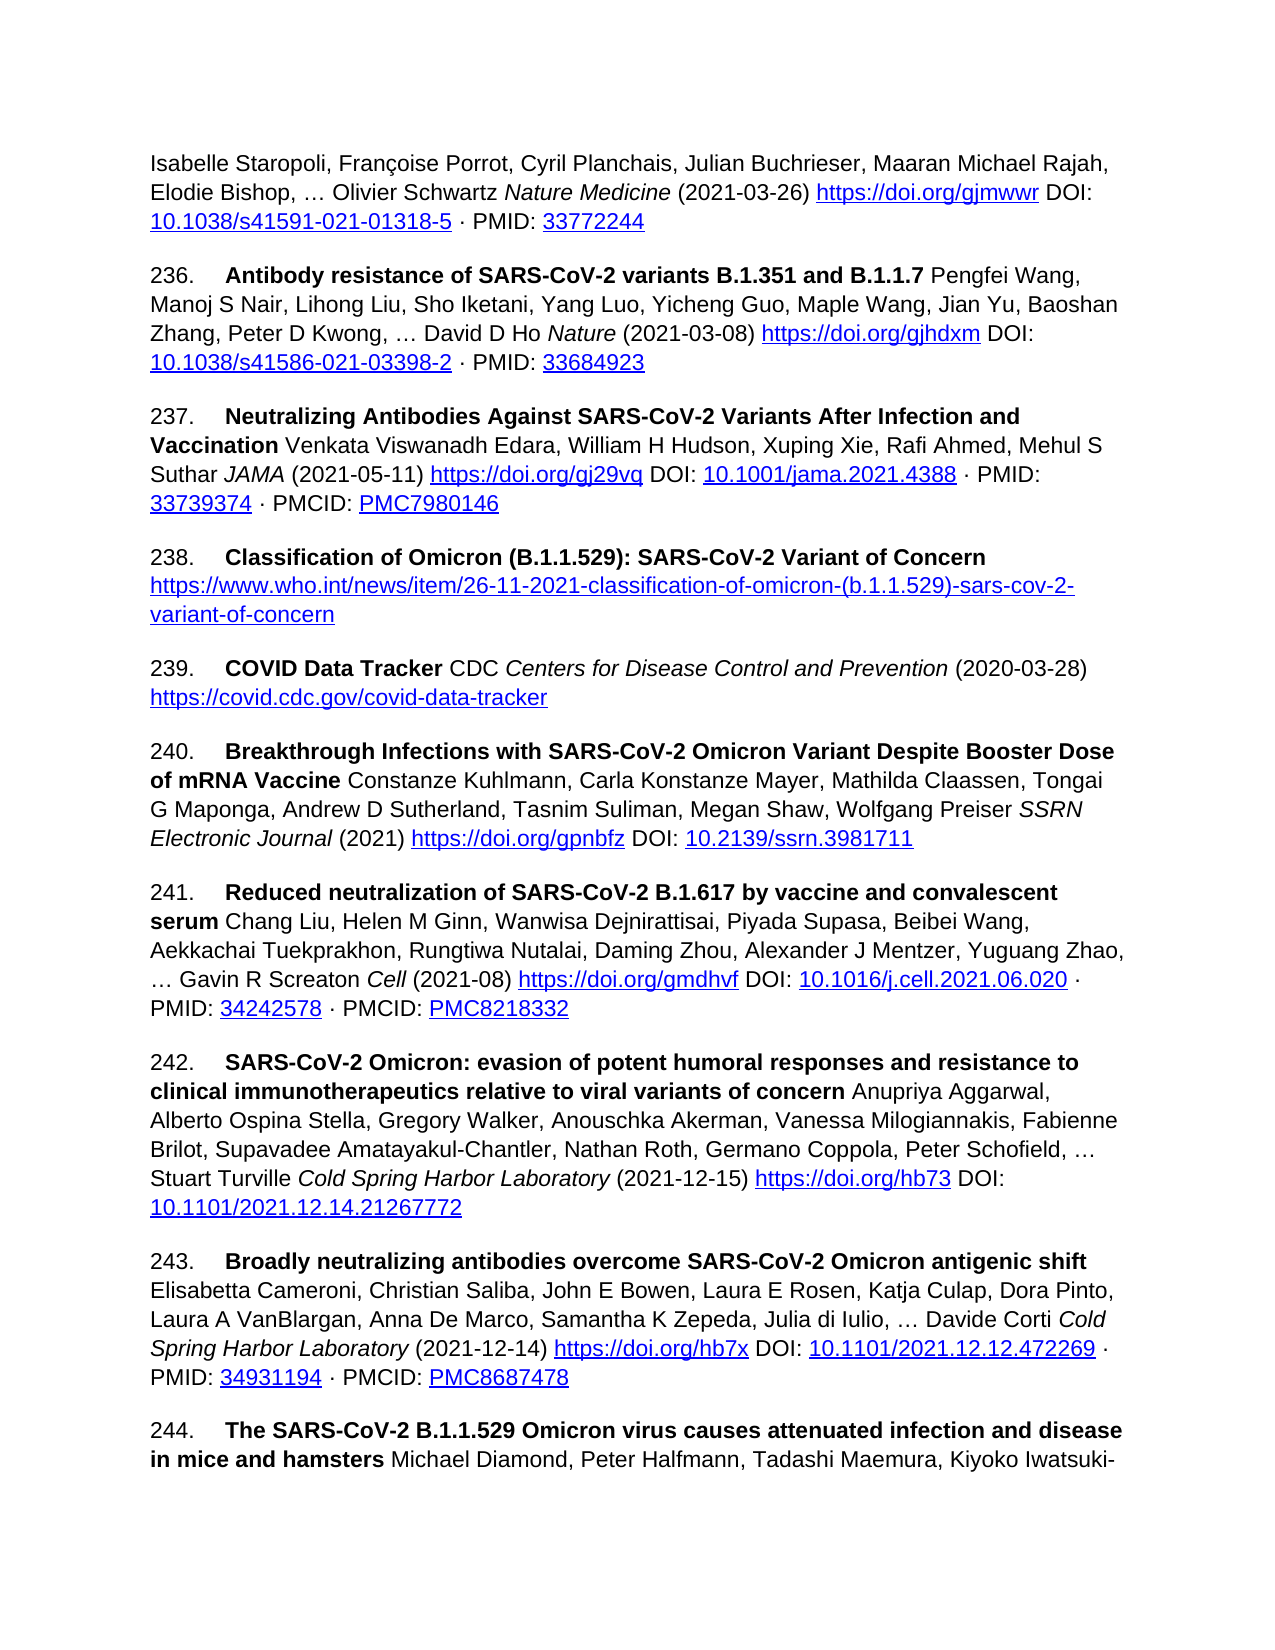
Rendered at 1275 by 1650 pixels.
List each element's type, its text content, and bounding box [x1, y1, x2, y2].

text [150, 150, 1125, 234]
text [150, 1417, 1125, 1473]
text 242. SARS-CoV-2 Omicron: evasion of potent humoral responses and resistance to clinical immunotherapeutics relative to viral variants of concern Anupriya Aggarwal, Alberto Ospina Stella, Gregory Walker, Anouschka Akerman, Vanessa Milogiannakis, Fabienne Brilot, Supavadee Amatayakul-Chantler, Nathan Roth, Germano Coppola, Peter Schofield, … Stuart Turville Cold Spring Harbor Laboratory (2021-12-15) https://doi.org/hb73 DOI: 10.1101/2021.12.14.21267772 [150, 1049, 1125, 1220]
text 237. Neutralizing Antibodies Against SARS-CoV-2 Variants After Infection and Vaccination Venkata Viswanadh Edara, William H Hudson, Xuping Xie, Rafi Ahmed, Mehul S Suthar JAMA (2021-05-11) https://doi.org/gj29vq DOI: 10.1001/jama.2021.4388 · PMID: 33739374 · PMCID: PMC7980146 [150, 403, 1125, 516]
text 236. Antibody resistance of SARS-CoV-2 variants B.1.351 and B.1.1.7 Pengfei Wang, Manoj S Nair, Lihong Liu, Sho Iketani, Yang Luo, Yicheng Guo, Maple Wang, Jian Yu, Baoshan Zhang, Peter D Kwong, … David D Ho Nature (2021-03-08) https://doi.org/gjhdxm DOI: 10.1038/s41586-021-03398-2 · PMID: 33684923 [150, 262, 1125, 375]
text 243. Broadly neutralizing antibodies overcome SARS-CoV-2 Omicron antigenic shift Elisabetta Cameroni, Christian Saliba, John E Bowen, Laura E Rosen, Katja Culap, Dora Pinto, Laura A VanBlargan, Anna De Marco, Samantha K Zepeda, Julia di Iulio, … Davide Corti Cold Spring Harbor Laboratory (2021-12-14) https://doi.org/hb7x DOI: 10.1101/2021.12.12.472269 · PMID: 34931194 · PMCID: PMC8687478 [150, 1248, 1125, 1390]
text 239. COVID Data Tracker CDC Centers for Disease Control and Prevention (2020-03-28) https://covid.cdc.gov/covid-data-tracker [150, 655, 1125, 711]
text 241. Reduced neutralization of SARS-CoV-2 B.1.617 by vaccine and convalescent serum Chang Liu, Helen M Ginn, Wanwisa Dejnirattisai, Piyada Supasa, Beibei Wang, Aekkachai Tuekprakhon, Rungtiwa Nutalai, Daming Zhou, Alexander J Mentzer, Yuguang Zhao, … Gavin R Screaton Cell (2021-08) https://doi.org/gmdhvf DOI: 10.1016/j.cell.2021.06.020 · PMID: 34242578 · PMCID: PMC8218332 [150, 879, 1125, 1021]
text 240. Breakthrough Infections with SARS-CoV-2 Omicron Variant Despite Booster Dose of mRNA Vaccine Constanze Kuhlmann, Carla Konstanze Mayer, Mathilda Claassen, Tongai G Maponga, Andrew D Sutherland, Tasnim Suliman, Megan Shaw, Wolfgang Preiser SSRN Electronic Journal (2021) https://doi.org/gpnbfz DOI: 10.2139/ssrn.3981711 [150, 738, 1125, 852]
text 238. Classification of Omicron (B.1.1.529): SARS-CoV-2 Variant of Concern https://www.who.int/news/item/26-11-2021-classification-of-omicron-(b.1.1.529)-sars-cov-2-variant-of-concern [150, 543, 1125, 628]
